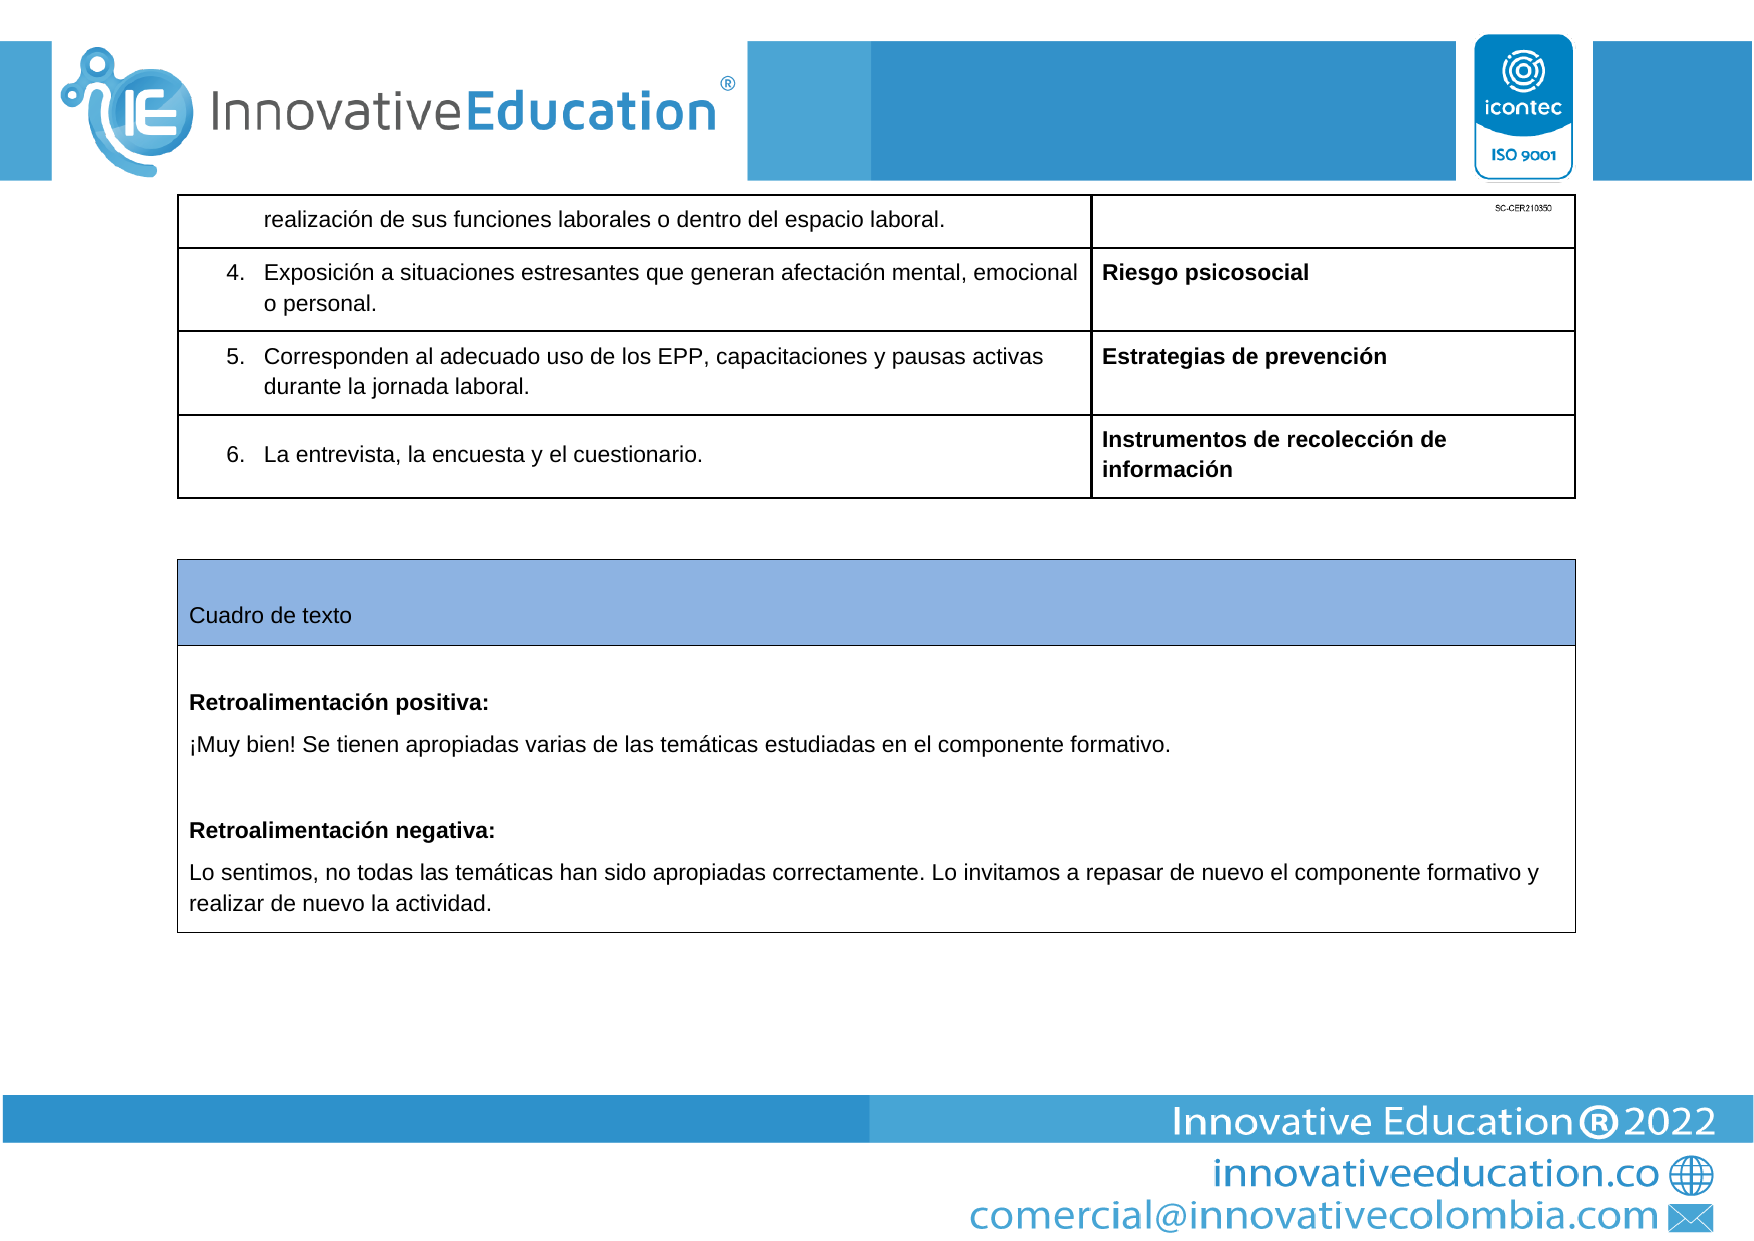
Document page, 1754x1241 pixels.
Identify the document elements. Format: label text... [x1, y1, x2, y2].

table_cell Riesgo psicosocial [1093, 249, 1574, 330]
table_cell La entrevista, la encuesta y el cuestionario. [179, 416, 1090, 497]
table_cell Es la posibilidad de ocurrencia de un accidente y esto puede ocurrir durante la realización de sus funciones laborales o dentro del espacio laboral. [179, 196, 1090, 247]
picture [2, 1093, 1754, 1239]
table_cell Instrumentos de recolección de información [1093, 416, 1574, 497]
picture [1471, 32, 1576, 194]
table_cell Exposición a situaciones estresantes que generan afectación mental, emocional o personal. [179, 249, 1090, 330]
picture [0, 28, 1456, 194]
table_cell Riesgo [1093, 196, 1574, 247]
table_cell Estrategias de prevención [1093, 332, 1574, 413]
table_cell Corresponden al adecuado uso de los EPP, capacitaciones y pausas activas durante la jornada laboral. [179, 332, 1090, 413]
picture [1593, 28, 1752, 194]
table_header Cuadro de texto [178, 560, 1575, 645]
table_cell Retroalimentación positiva: ¡Muy bien! Se tienen apropiadas varias de las temáticas estudiadas en el componente formativo. Retroalimentación negativa: Lo sentimos, no todas las temáticas han sido apropiadas correctamente. Lo invitamos a repasar de nuevo el componente formativo y realizar de nuevo la actividad. [178, 646, 1575, 932]
